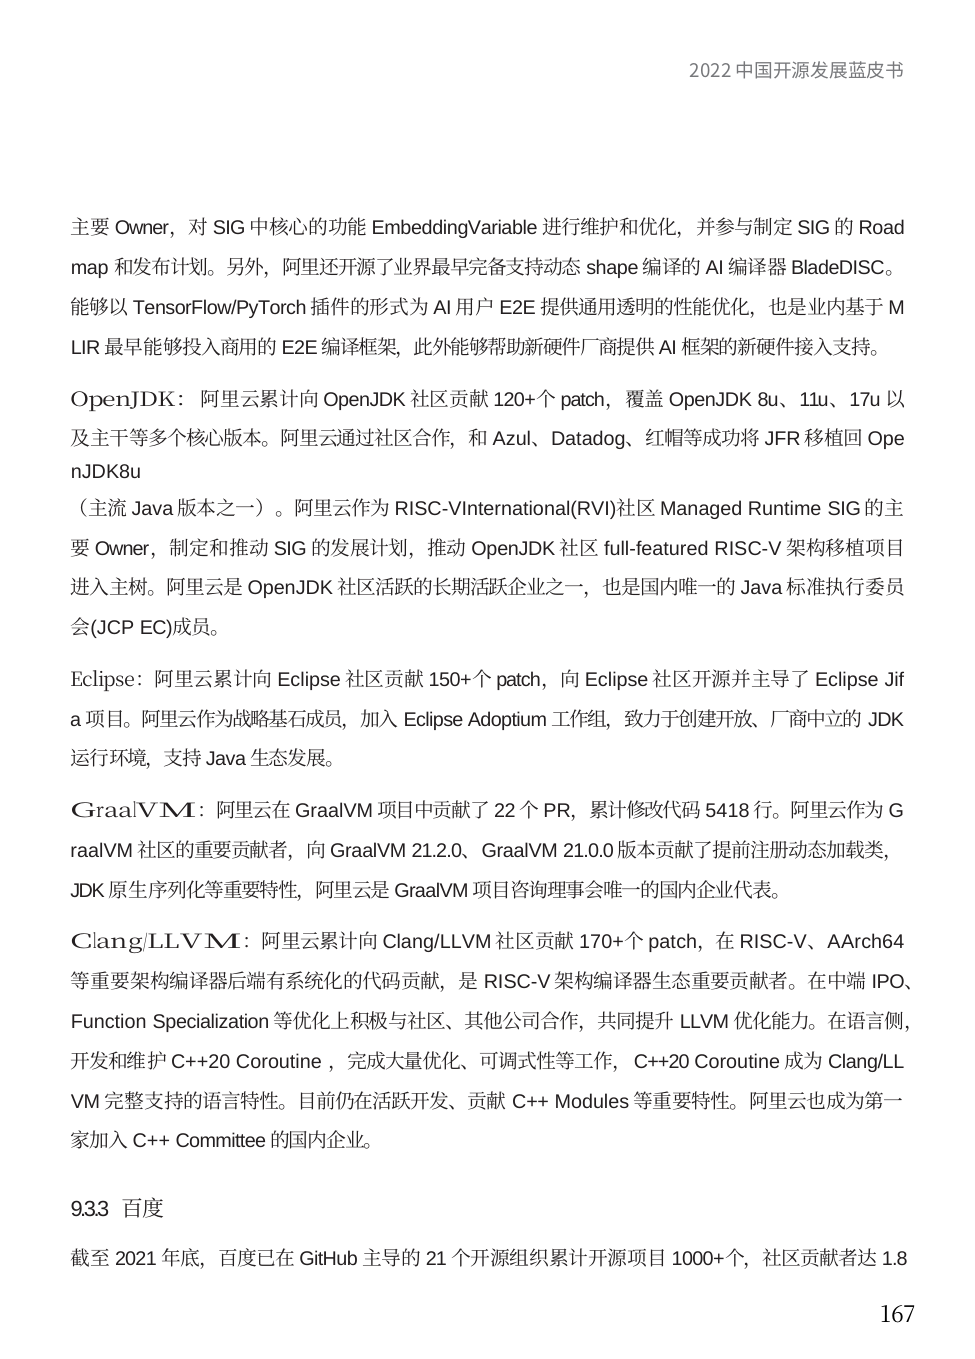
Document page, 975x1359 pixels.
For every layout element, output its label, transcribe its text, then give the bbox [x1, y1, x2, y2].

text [70, 1243, 909, 1271]
text （主流Java版本之一）。阿里云作为RISC-VInternational(RVI)社区Managed Runtime SIG的主要Owner，制定和推动SIG的发展计划，推动OpenJDK社区full-featured RISC-V架构移植项目进入主树。阿里云是OpenJDK社区活跃的长期活跃企业之一，也是国内唯一的Java标准执行委员会(JCP EC)成员。 [68, 492, 905, 640]
text Eclipse：阿里云累计向Eclipse社区贡献150+个patch，向Eclipse社区开源并主导了Eclipse Jifa项目。阿里云作为战略基石成员，加入Eclipse Adoptium工作组，致力于创建开放、厂商中立的JDK运行环境，支持Java生态发展。 [70, 663, 905, 771]
text 主要Owner，对SIG中核心的功能EmbeddingVariable进行维护和优化，并参与制定SIG的Roadmap 和发布计划。另外，阿里还开源了业界最早完备支持动态shape编译的AI编译器BladeDISC。能够以TensorFlow/PyTorch插件的形式为AI用户E2E提供通用透明的性能优化，也是业内基于MLIR最早能够投入商用的E2E编译框架，此外能够帮助新硬件厂商提供AI框架的新硬件接入支持。 [71, 212, 905, 360]
subtitle 百度 [70, 1191, 950, 1223]
text GraalVM：阿里云在GraalVM项目中贡献了22个PR，累计修改代码5418行。阿里云作为GraalVM社区的重要贡献者，向GraalVM 21.2.0、GraalVM 21.0.0版本贡献了提前注册动态加载类，JDK原生序列化等重要特性，阿里云是GraalVM项目咨询理事会唯一的国内企业代表。 [70, 795, 905, 903]
text Clang/LLVM：阿里云累计向Clang/LLVM社区贡献170+个patch，在RISC-V、AArch64等重要架构编译器后端有系统化的代码贡献，是RISC-V架构编译器生态重要贡献者。在中端IPO、Function Specialization等优化上积极与社区、其他公司合作，共同提升LLVM优化能力。在语言侧，开发和维护C++20 Coroutine ，完成大量优化、可调式性等工作，C++20 Coroutine成为Clang/LLVM完整支持的语言特性。目前仍在活跃开发、贡献C++ Modules等重要特性。阿里云也成为第一家加入C++ Committee的国内企业。 [70, 926, 905, 1153]
text OpenJDK：阿里云累计向OpenJDK社区贡献120+个patch，覆盖OpenJDK 8u、11u、17u以及主干等多个核心版本。阿里云通过社区合作，和Azul、Datadog、红帽等成功将JFR移植回OpenJDK8u [70, 383, 905, 483]
